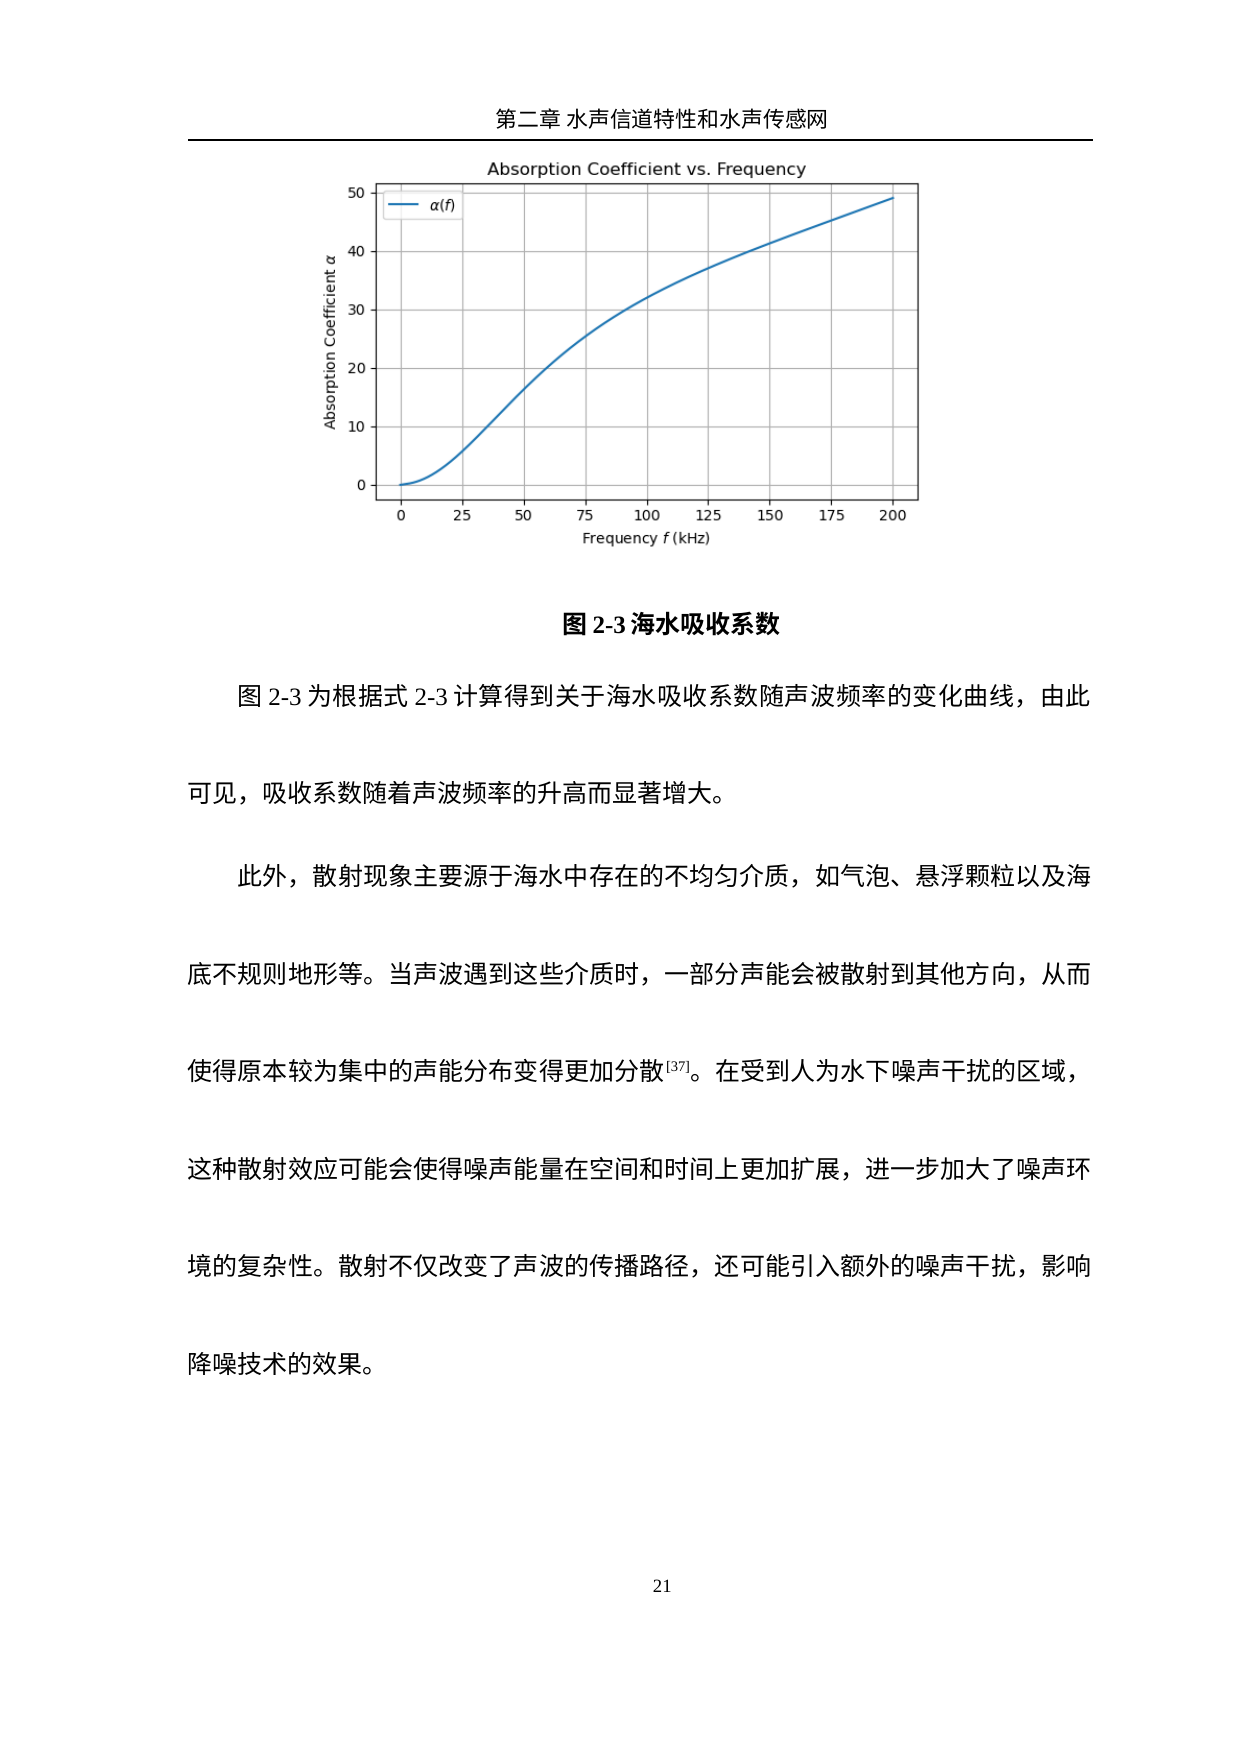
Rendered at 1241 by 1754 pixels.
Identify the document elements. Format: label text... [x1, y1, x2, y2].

picture [312, 152, 928, 559]
text 图2-3海水吸收系数 [200, 590, 1093, 655]
text 此外，散射现象主要源于海水中存在的不均匀介质，如气泡、悬浮颗粒以及海底不规则地形等。当声波遇到这些介质时，一部分声能会被散射到其他方向，从而使得原本较为集中的声能分布变得更加分散[37]。在受到人为水下噪声干扰的区域，这种散射效应可能会使得噪声能量在空间和时间上更加扩展，进一步加大了噪声环境的复杂性。散射不仅改变了声波的传播路径，还可能引入额外的噪声干扰，影响降噪技术的效果。 [187, 842, 1093, 1395]
text 图2-3为根据式2-3计算得到关于海水吸收系数随声波频率的变化曲线，由此可见，吸收系数随着声波频率的升高而显著增大。 [187, 662, 1093, 824]
